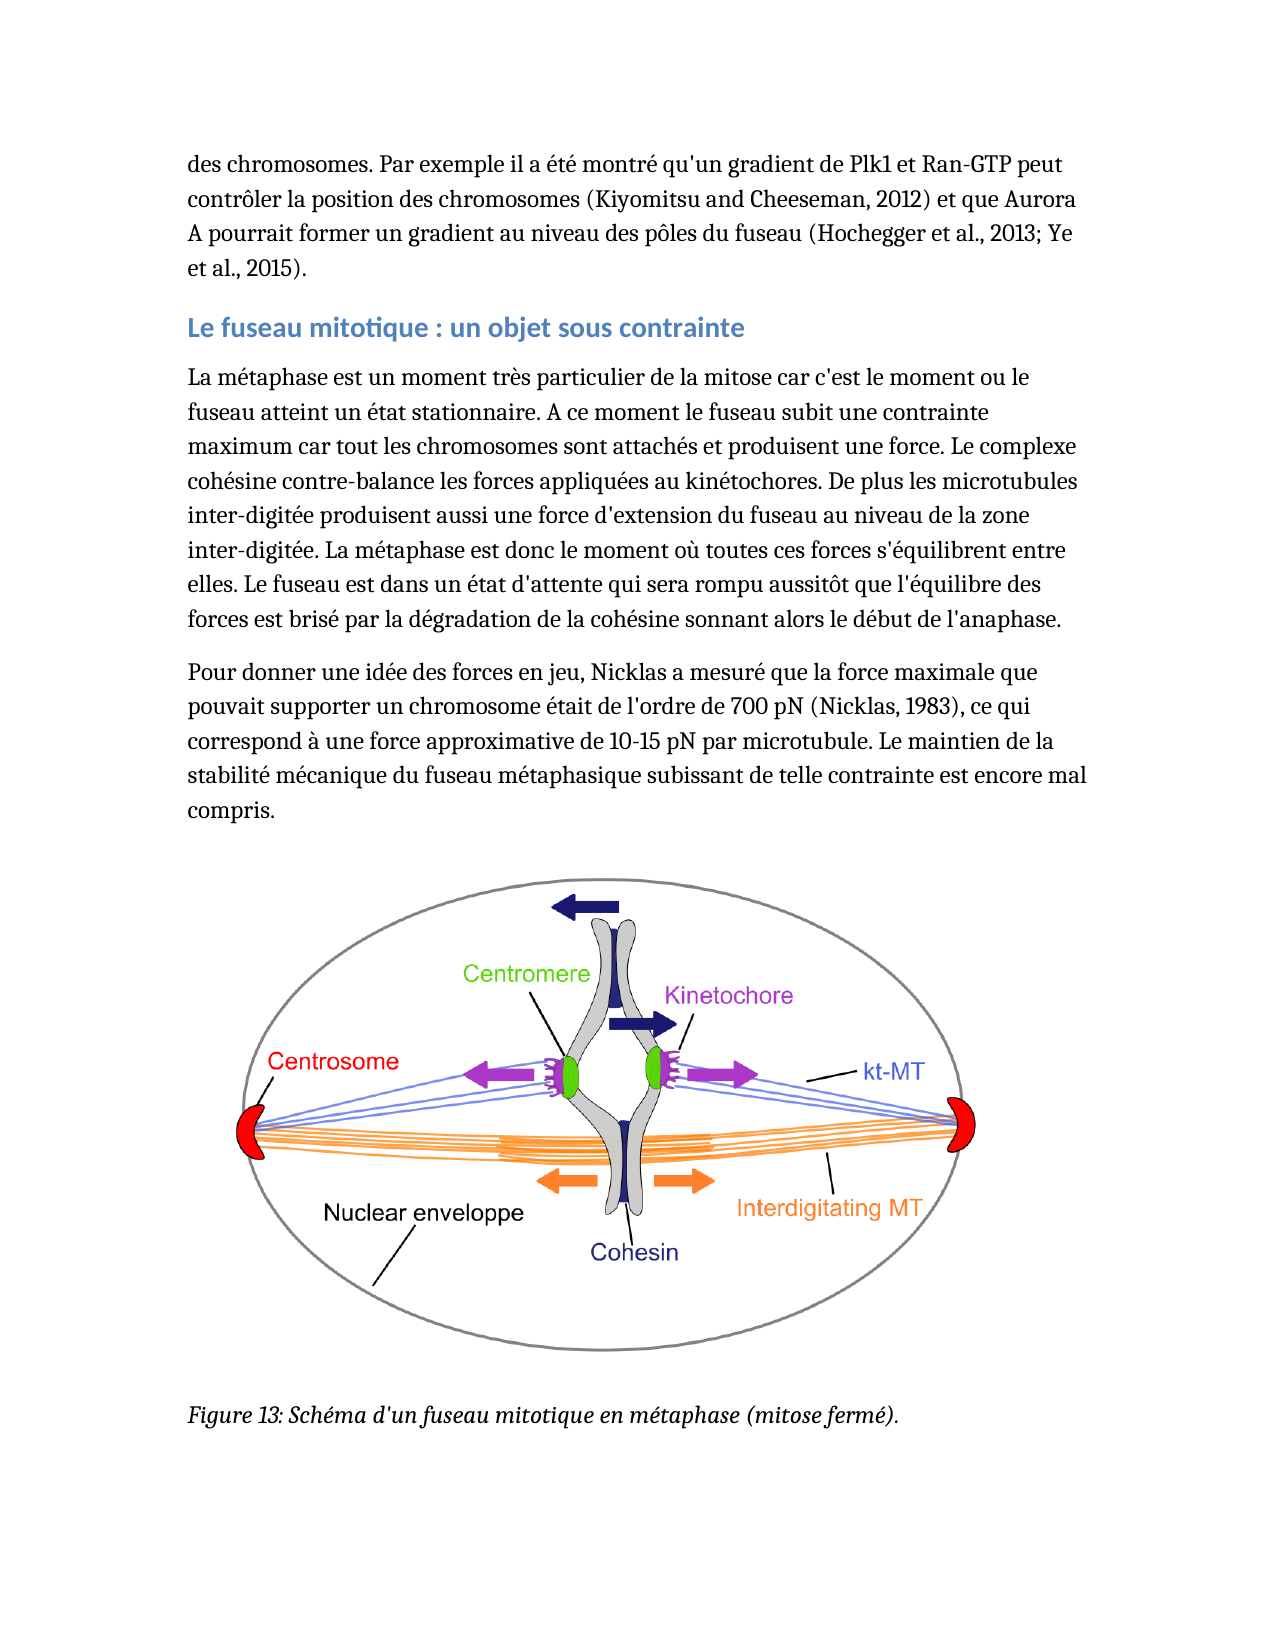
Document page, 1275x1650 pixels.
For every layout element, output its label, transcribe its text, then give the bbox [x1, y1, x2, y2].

picture [206, 848, 1005, 1381]
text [187, 150, 1087, 282]
subtitle Le fuseau mitotique : un objet sous contrainte [187, 309, 1087, 344]
text Figure 13: Schéma d'un fuseau mitotique en métaphase (mitose fermé). [187, 1401, 1087, 1430]
text La métaphase est un moment très particulier de la mitose car c'est le moment ou le fuseau atteint un état stationnaire. A ce moment le fuseau subit une contrainte maximum car tout les chromosomes sont attachés et produisent une force. Le complexe cohésine contre-balance les forces appliquées au kinétochores. De plus les microtubules inter-digitée produisent aussi une force d'extension du fuseau au niveau de la zone inter-digitée. La métaphase est donc le moment où toutes ces forces s'équilibrent entre elles. Le fuseau est dans un état d'attente qui sera rompu aussitôt que l'équilibre des forces est brisé par la dégradation de la cohésine sonnant alors le début de l'anaphase. [187, 363, 1087, 633]
text Pour donner une idée des forces en jeu, Nicklas a mesuré que la force maximale que pouvait supporter un chromosome était de l'ordre de 700 pN (Nicklas, 1983), ce qui correspond à une force approximative de 10-15 pN par microtubule. Le maintien de la stabilité mécanique du fuseau métaphasique subissant de telle contrainte est encore mal compris. [187, 658, 1087, 824]
